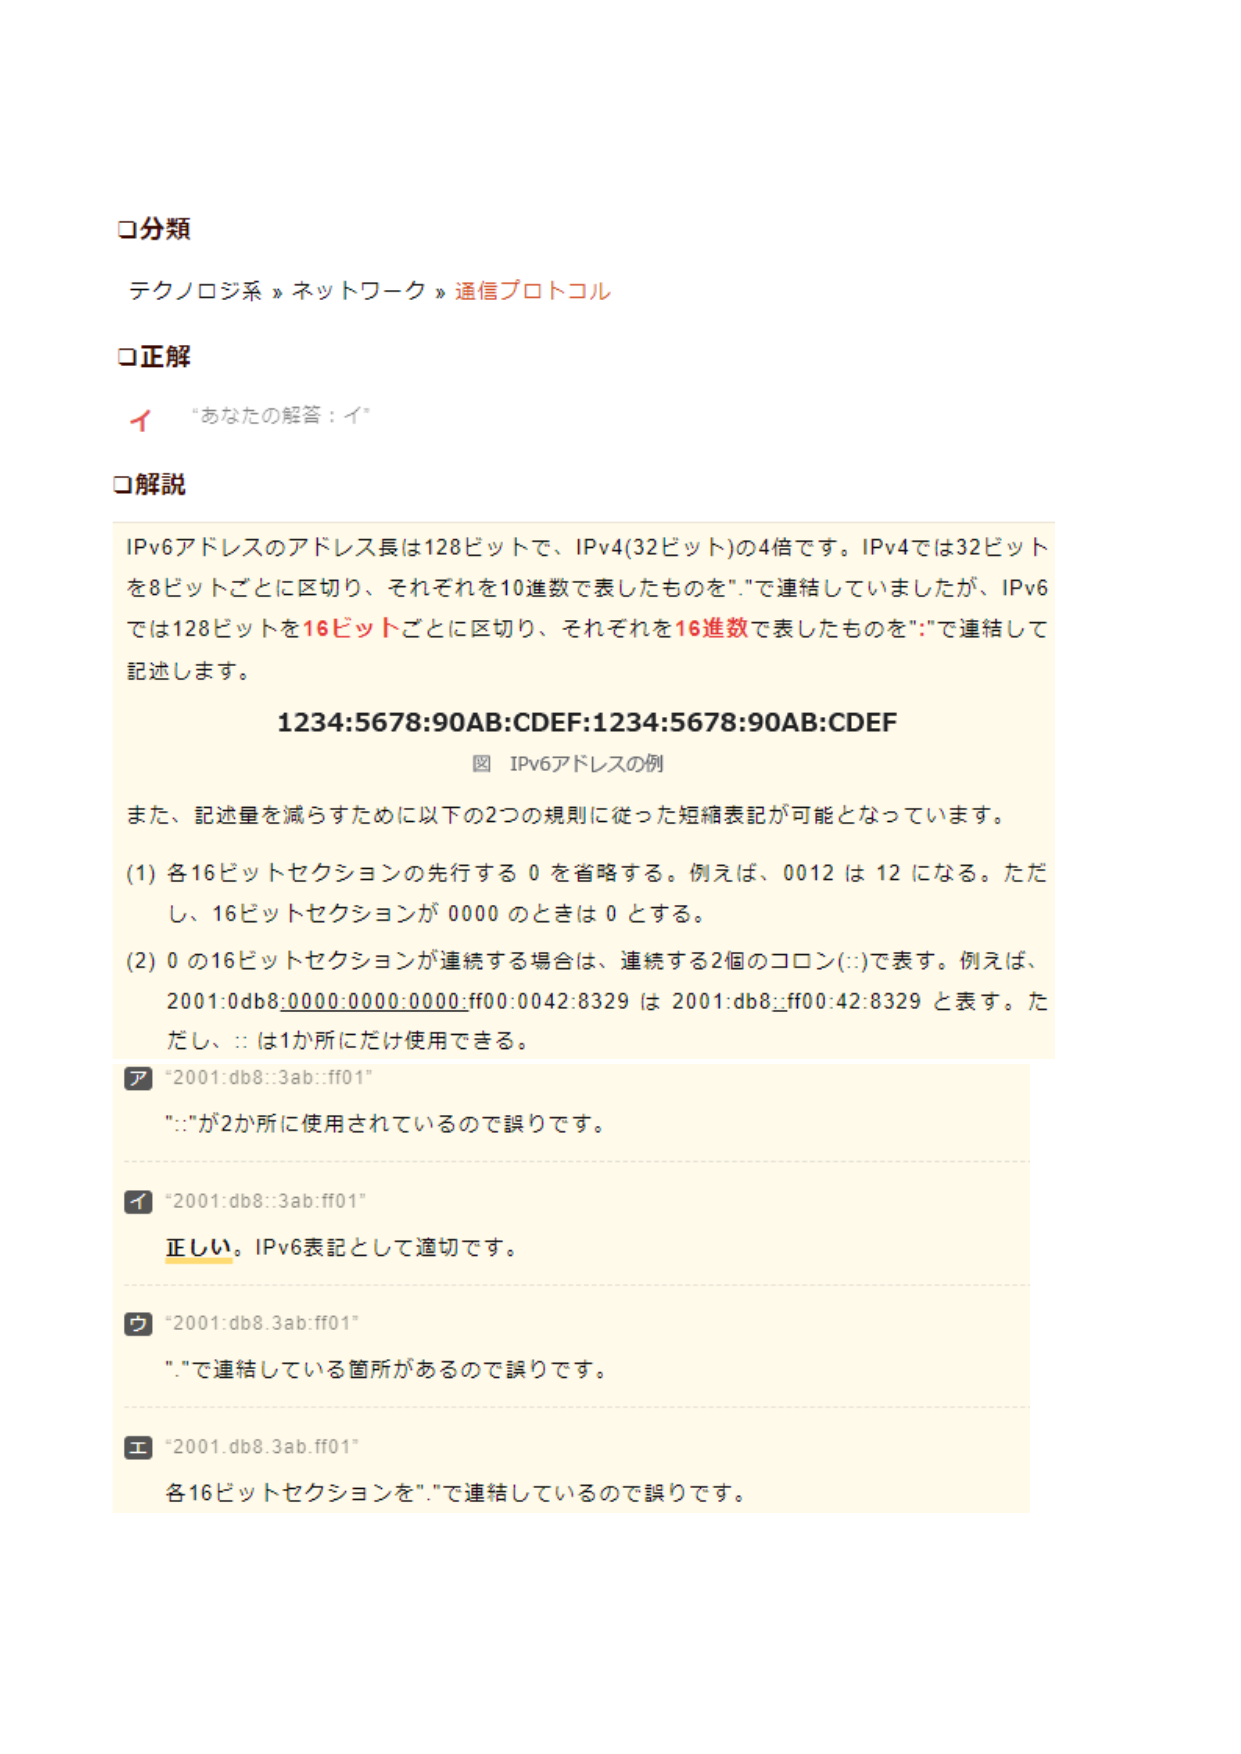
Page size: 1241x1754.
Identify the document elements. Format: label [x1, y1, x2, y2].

picture [112, 1064, 1030, 1513]
picture [112, 464, 1055, 1059]
picture [112, 202, 708, 454]
